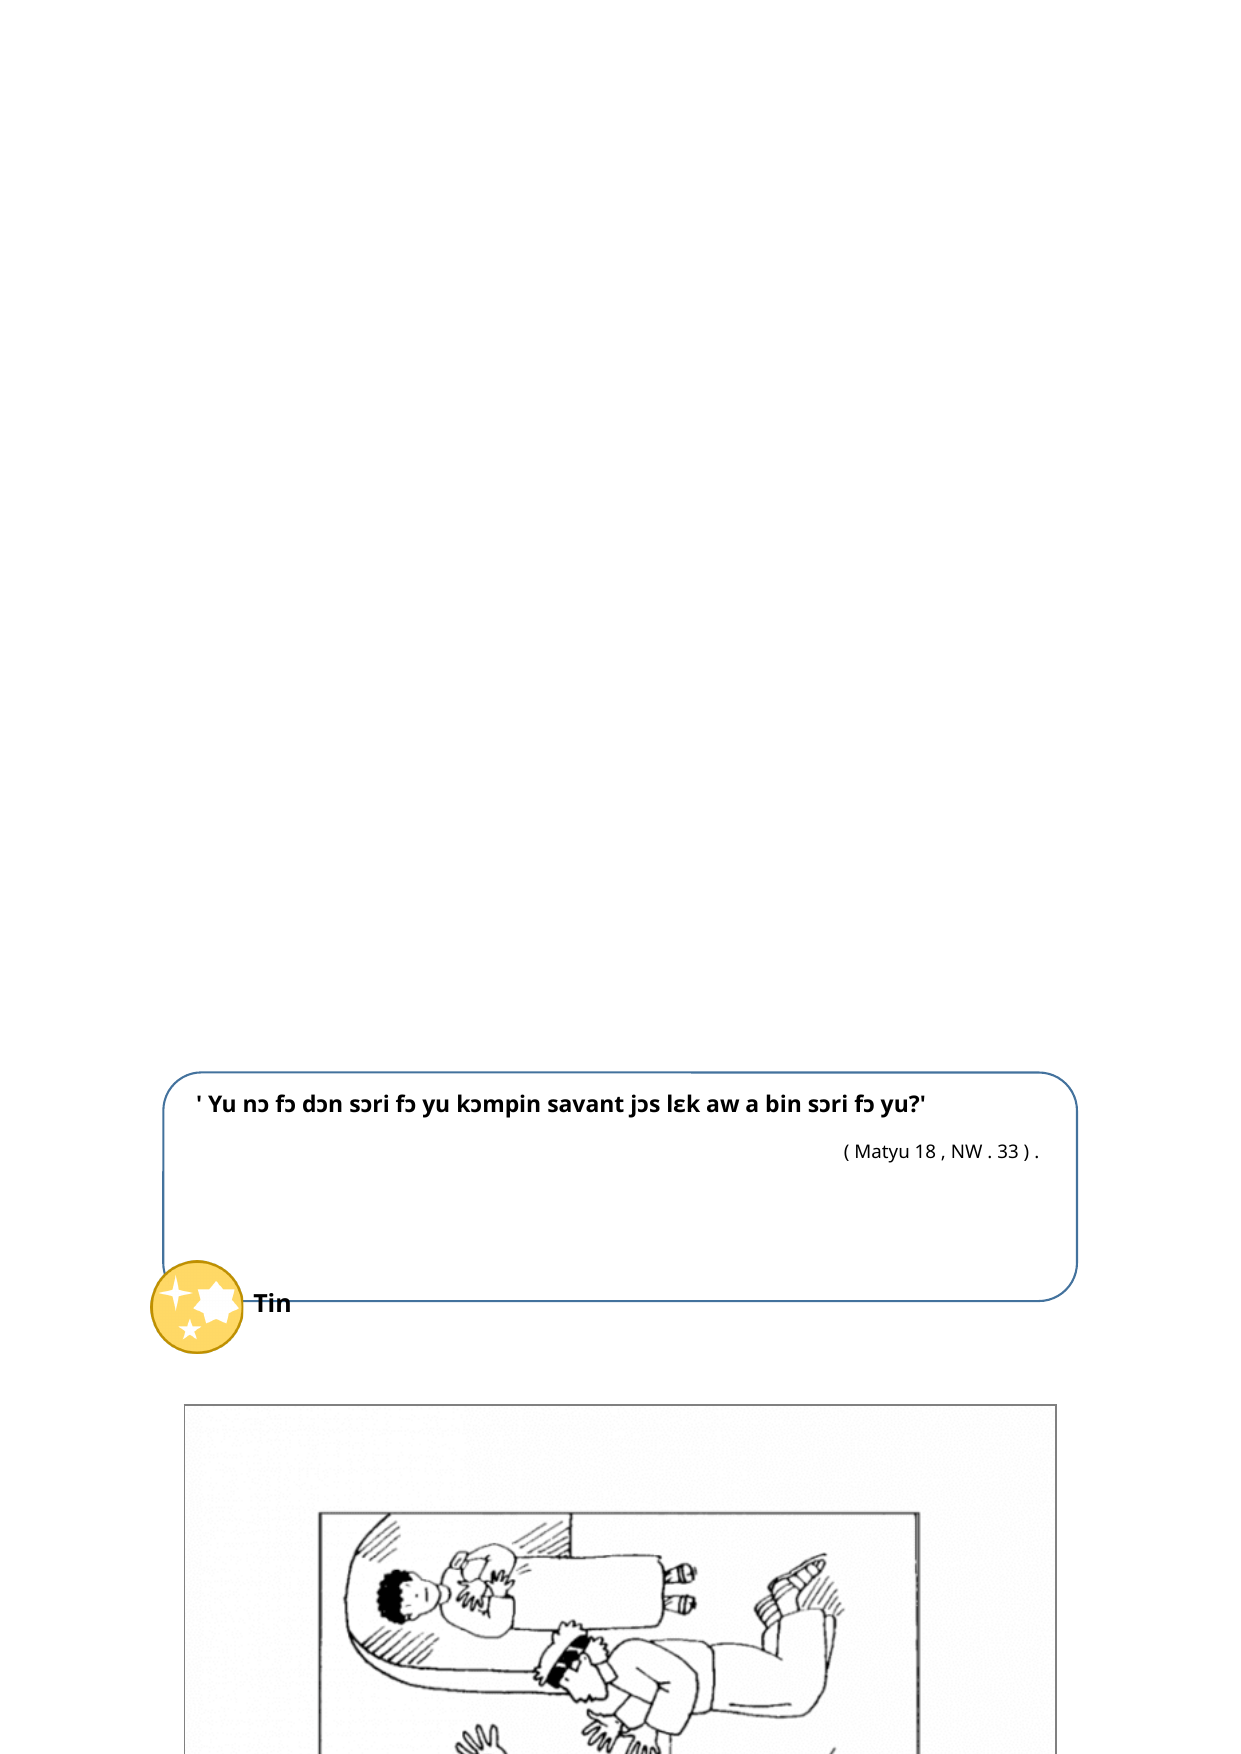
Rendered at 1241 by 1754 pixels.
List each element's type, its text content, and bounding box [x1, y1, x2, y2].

text Tin [244, 1286, 1090, 1320]
picture [150, 1260, 244, 1354]
text ' Yu nɔ fɔ dɔn sɔri fɔ yu kɔmpin savant jɔs lɛk aw a bin sɔri fɔ yu?' [150, 1088, 1090, 1119]
picture [185, 1406, 1055, 1754]
text ( Matyu 18 , NW . 33 ) . [150, 1138, 1090, 1163]
